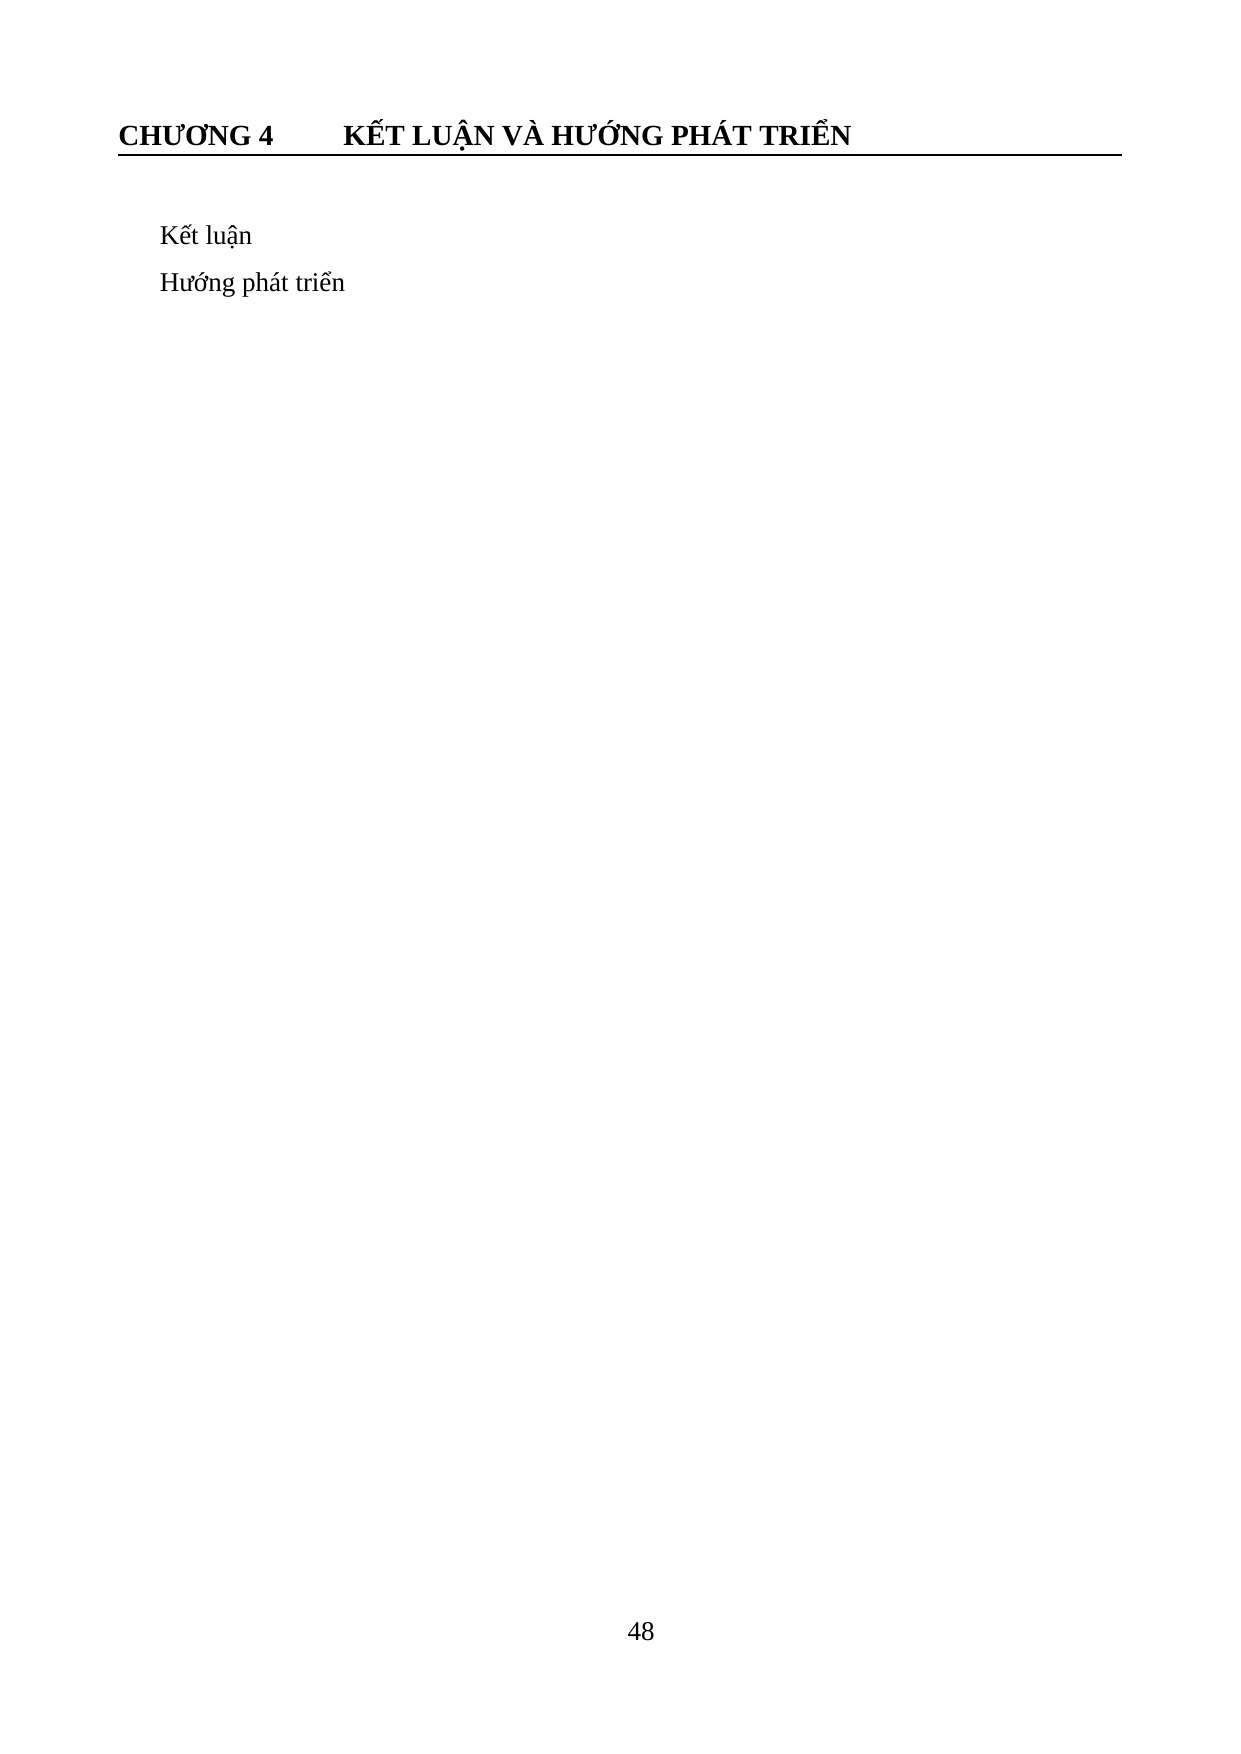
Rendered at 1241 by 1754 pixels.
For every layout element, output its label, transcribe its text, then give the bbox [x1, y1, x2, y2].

text Hướng phát triển [118, 266, 1122, 297]
subtitle KẾT LUẬN VÀ HƯỚNG PHÁT TRIỂN [118, 118, 1122, 154]
text Kết luận [118, 219, 1122, 250]
